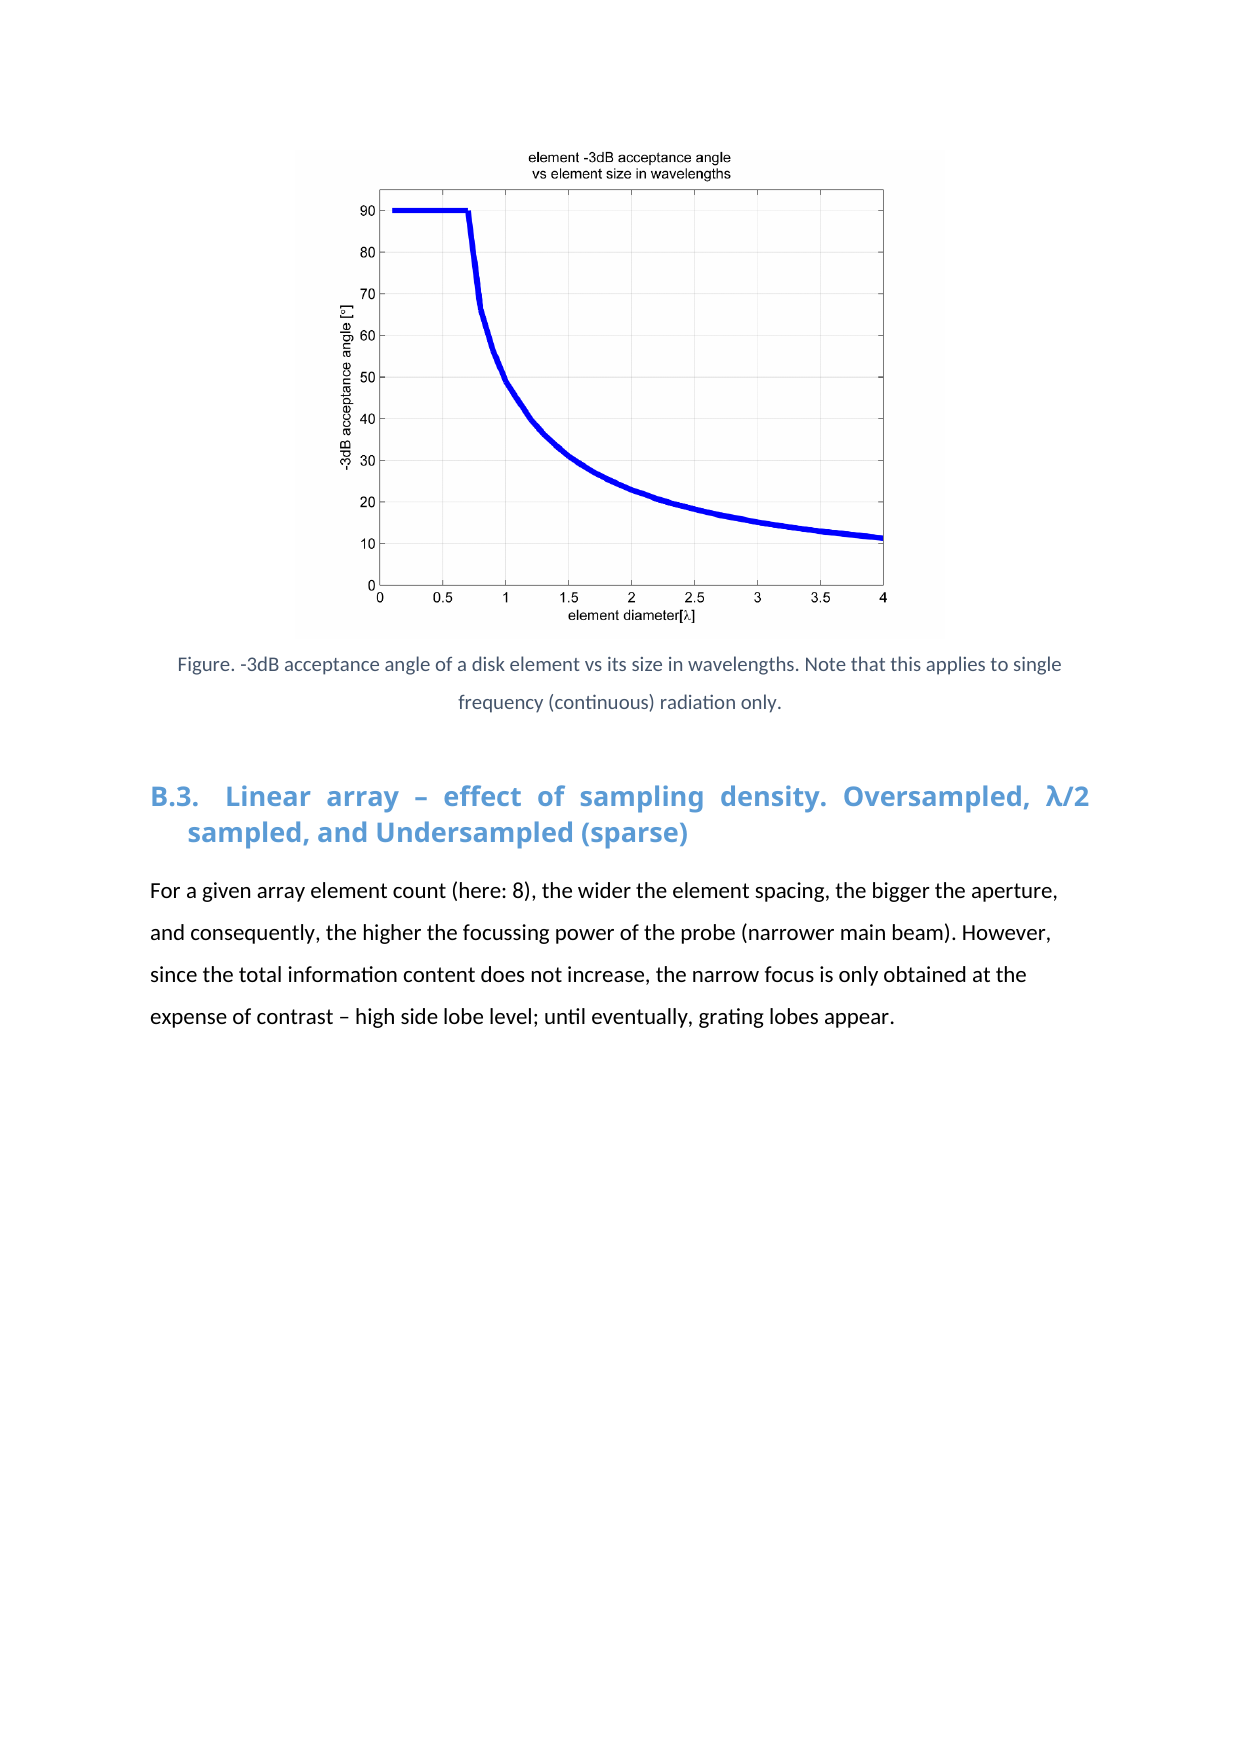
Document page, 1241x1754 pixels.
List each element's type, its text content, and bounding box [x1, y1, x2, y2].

subtitle Linear array – effect of sampling density. Oversampled, λ/2 sampled, and Undersampled (sparse) [150, 777, 1090, 851]
picture [295, 150, 945, 639]
text Figure. -3dB acceptance angle of a disk element vs its size in wavelengths. Note that this applies to single frequency (continuous) radiation only. [150, 651, 1090, 714]
text For a given array element count (here: 8), the wider the element spacing, the bigger the aperture, and consequently, the higher the focussing power of the probe (narrower main beam). However, since the total information content does not increase, the narrow focus is only obtained at the expense of contrast – high side lobe level; until eventually, grating lobes appear. [150, 876, 1090, 1030]
